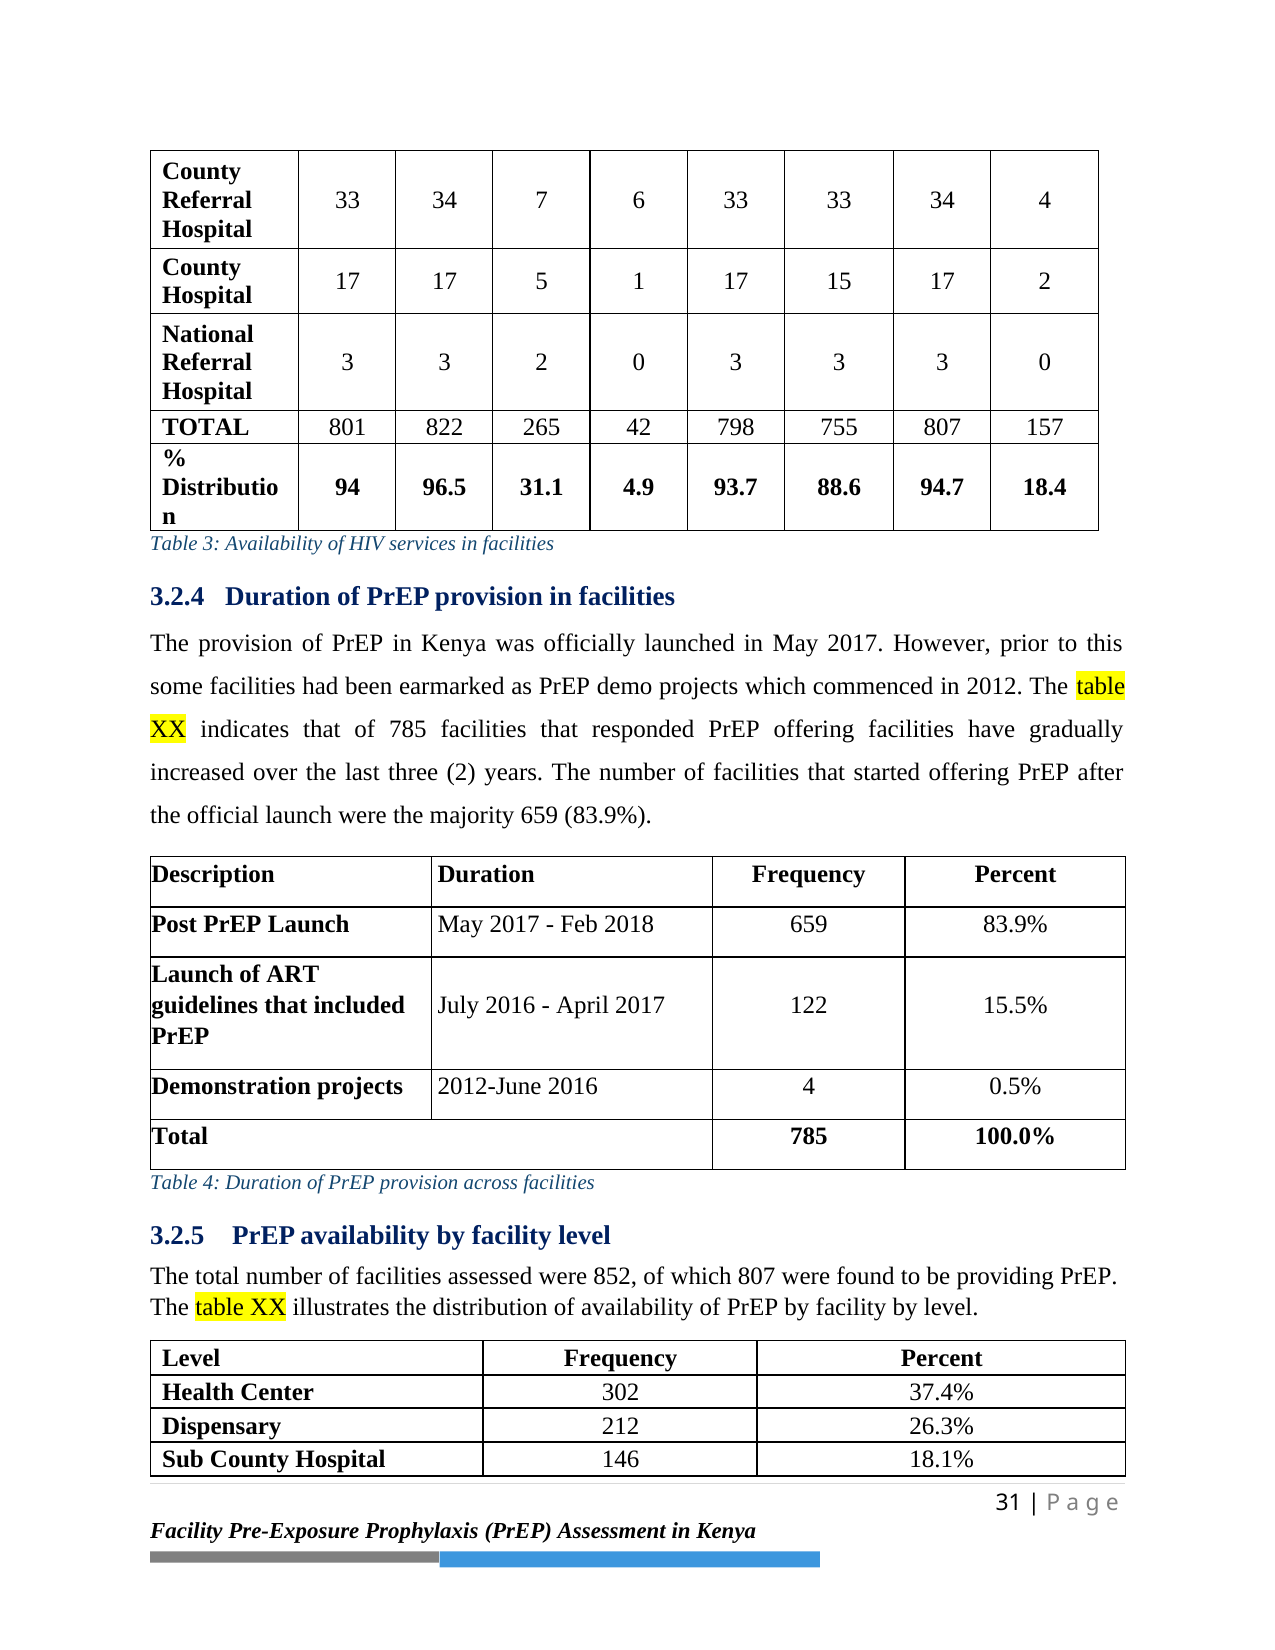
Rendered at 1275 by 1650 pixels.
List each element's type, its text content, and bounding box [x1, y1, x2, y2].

table_cell 42 [591, 411, 687, 442]
table_cell 94.7 [894, 444, 990, 530]
table_cell 801 [299, 411, 395, 442]
table_cell 265 [493, 411, 589, 442]
table_cell May 2017 - Feb 2018 [432, 908, 712, 956]
table_cell County Hospital [151, 249, 298, 312]
table_cell 807 [894, 411, 990, 442]
table_cell 100.0% [906, 1120, 1125, 1169]
table_cell % Distribution [151, 444, 298, 530]
text Table 4: Duration of PrEP provision across facilities [150, 1170, 1125, 1194]
table_cell Health Center [151, 1376, 482, 1407]
table_cell Demonstration projects [151, 1070, 431, 1119]
table_cell 755 [785, 411, 893, 442]
table_cell Dispensary [151, 1409, 482, 1441]
table_cell County Referral Hospital [151, 151, 298, 247]
table_cell 5 [493, 249, 589, 312]
table_cell 94 [299, 444, 395, 530]
table_cell 3 [688, 314, 784, 410]
table_cell 15 [785, 249, 893, 312]
table_header Percent [906, 857, 1125, 906]
table_cell 33 [785, 151, 893, 247]
table_cell 146 [484, 1443, 756, 1475]
table_cell 3 [396, 314, 492, 410]
table_cell 4 [991, 151, 1098, 247]
table_cell 33 [299, 151, 395, 247]
table_cell Launch of ART guidelines that included PrEP [151, 958, 431, 1069]
table_cell 34 [894, 151, 990, 247]
table_cell National Referral Hospital [151, 314, 298, 410]
table_cell 34 [396, 151, 492, 247]
table_header Level [151, 1341, 482, 1373]
table_cell 4.9 [591, 444, 687, 530]
table_cell Total [151, 1120, 712, 1169]
table_cell 0.5% [906, 1070, 1125, 1119]
table_cell 18.4 [991, 444, 1098, 530]
table_header Duration [432, 857, 712, 906]
table_cell 6 [591, 151, 687, 247]
table_cell 2012-June 2016 [432, 1070, 712, 1119]
table_cell 83.9% [906, 908, 1125, 956]
table_cell 785 [713, 1120, 904, 1169]
table_cell 3 [894, 314, 990, 410]
table_cell 31.1 [493, 444, 589, 530]
table_header Frequency [484, 1341, 756, 1373]
table_cell July 2016 - April 2017 [432, 958, 712, 1069]
subtitle PrEP availability by facility level [150, 1219, 1125, 1250]
table_cell 0 [991, 314, 1098, 410]
table_cell 26.3% [758, 1409, 1125, 1441]
table_cell 157 [991, 411, 1098, 442]
table_cell 93.7 [688, 444, 784, 530]
table_cell 659 [713, 908, 904, 956]
table_cell 7 [493, 151, 589, 247]
text The total number of facilities assessed were 852, of which 807 were found to be providing PrEP. The table XX illustrates the distribution of availability of PrEP by facility by level. [150, 1261, 1125, 1321]
table_cell 2 [991, 249, 1098, 312]
subtitle Duration of PrEP provision in facilities [150, 580, 1125, 611]
table_header Frequency [713, 857, 904, 906]
table_cell Sub County Hospital [151, 1443, 482, 1475]
table_cell 17 [894, 249, 990, 312]
table_cell 798 [688, 411, 784, 442]
table_header Percent [758, 1341, 1125, 1373]
table_cell 15.5% [906, 958, 1125, 1069]
table_cell 2 [493, 314, 589, 410]
table_cell 88.6 [785, 444, 893, 530]
table_cell Post PrEP Launch [151, 908, 431, 956]
table_cell 0 [591, 314, 687, 410]
table_cell 212 [484, 1409, 756, 1441]
table_cell 17 [688, 249, 784, 312]
table_header Description [151, 857, 431, 906]
table_cell 96.5 [396, 444, 492, 530]
table_cell 3 [785, 314, 893, 410]
table_cell 18.1% [758, 1443, 1125, 1475]
text The provision of PrEP in Kenya was officially launched in May 2017. However, prior to this some facilities had been earmarked as PrEP demo projects which commenced in 2012. The table XX indicates that of 785 facilities that responded PrEP offering facilities have gradually increased over the last three (2) years. The number of facilities that started offering PrEP after the official launch were the majority 659 (83.9%). [150, 628, 1125, 829]
table_cell 122 [713, 958, 904, 1069]
table_cell 1 [591, 249, 687, 312]
table_cell 302 [484, 1376, 756, 1407]
table_cell 822 [396, 411, 492, 442]
table_cell 33 [688, 151, 784, 247]
table_cell 17 [396, 249, 492, 312]
text Table 3: Availability of HIV services in facilities [150, 531, 1125, 555]
table_cell TOTAL [151, 411, 298, 442]
table_cell 17 [299, 249, 395, 312]
table_cell 3 [299, 314, 395, 410]
table_cell 4 [713, 1070, 904, 1119]
table_cell 37.4% [758, 1376, 1125, 1407]
